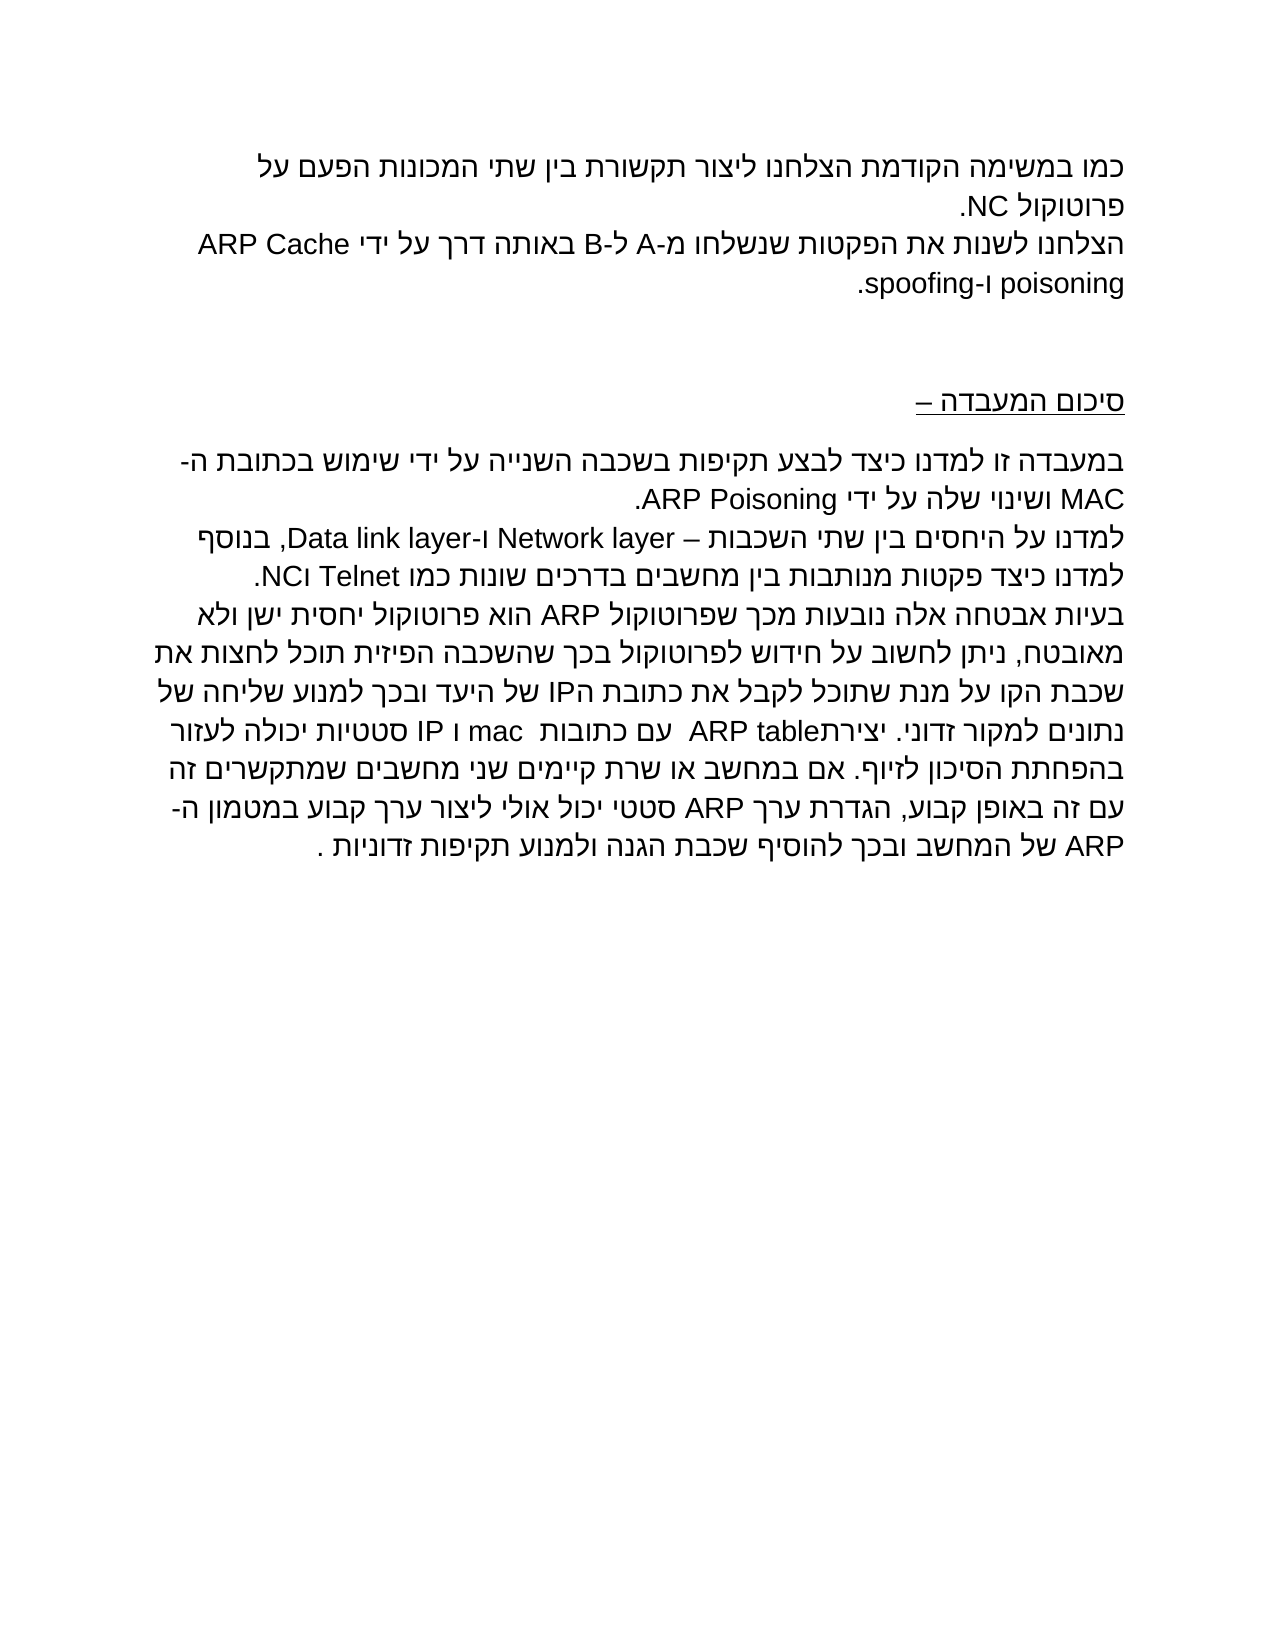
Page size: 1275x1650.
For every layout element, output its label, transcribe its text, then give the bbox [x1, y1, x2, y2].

text כמו במשימה הקודמת הצלחנו ליצור תקשורת בין שתי המכונות הפעם על פרוטוקול NC. הצלחנו לשנות את הפקטות שנשלחו מ-A ל-B באותה דרך על ידי ARP Cache poisoning ו-spoofing. [150, 150, 1125, 299]
text סיכום המעבדה – [150, 384, 1125, 418]
text במעבדה זו למדנו כיצד לבצע תקיפות בשכבה השנייה על ידי שימוש בכתובת ה-MAC ושינוי שלה על ידי ARP Poisoning. למדנו על היחסים בין שתי השכבות – Network layer ו-Data link layer, בנוסף למדנו כיצד פקטות מנותבות בין מחשבים בדרכים שונות כמו Telnet וNC. בעיות אבטחה אלה נובעות מכך שפרוטוקול ARP הוא פרוטוקול יחסית ישן ולא מאובטח, ניתן לחשוב על חידוש לפרוטוקול בכך שהשכבה הפיזית תוכל לחצות את שכבת הקו על מנת שתוכל לקבל את כתובת הIP של היעד ובכך למנוע שליחה של נתונים למקור זדוני. יצירתARP table עם כתובות mac ו IP סטטיות יכולה לעזור בהפחתת הסיכון לזיוף. אם במחשב או שרת קיימים שני מחשבים שמתקשרים זה עם זה באופן קבוע, הגדרת ערך ARP סטטי יכול אולי ליצור ערך קבוע במטמון ה-ARP של המחשב ובכך להוסיף שכבת הגנה ולמנוע תקיפות זדוניות . [150, 444, 1125, 895]
